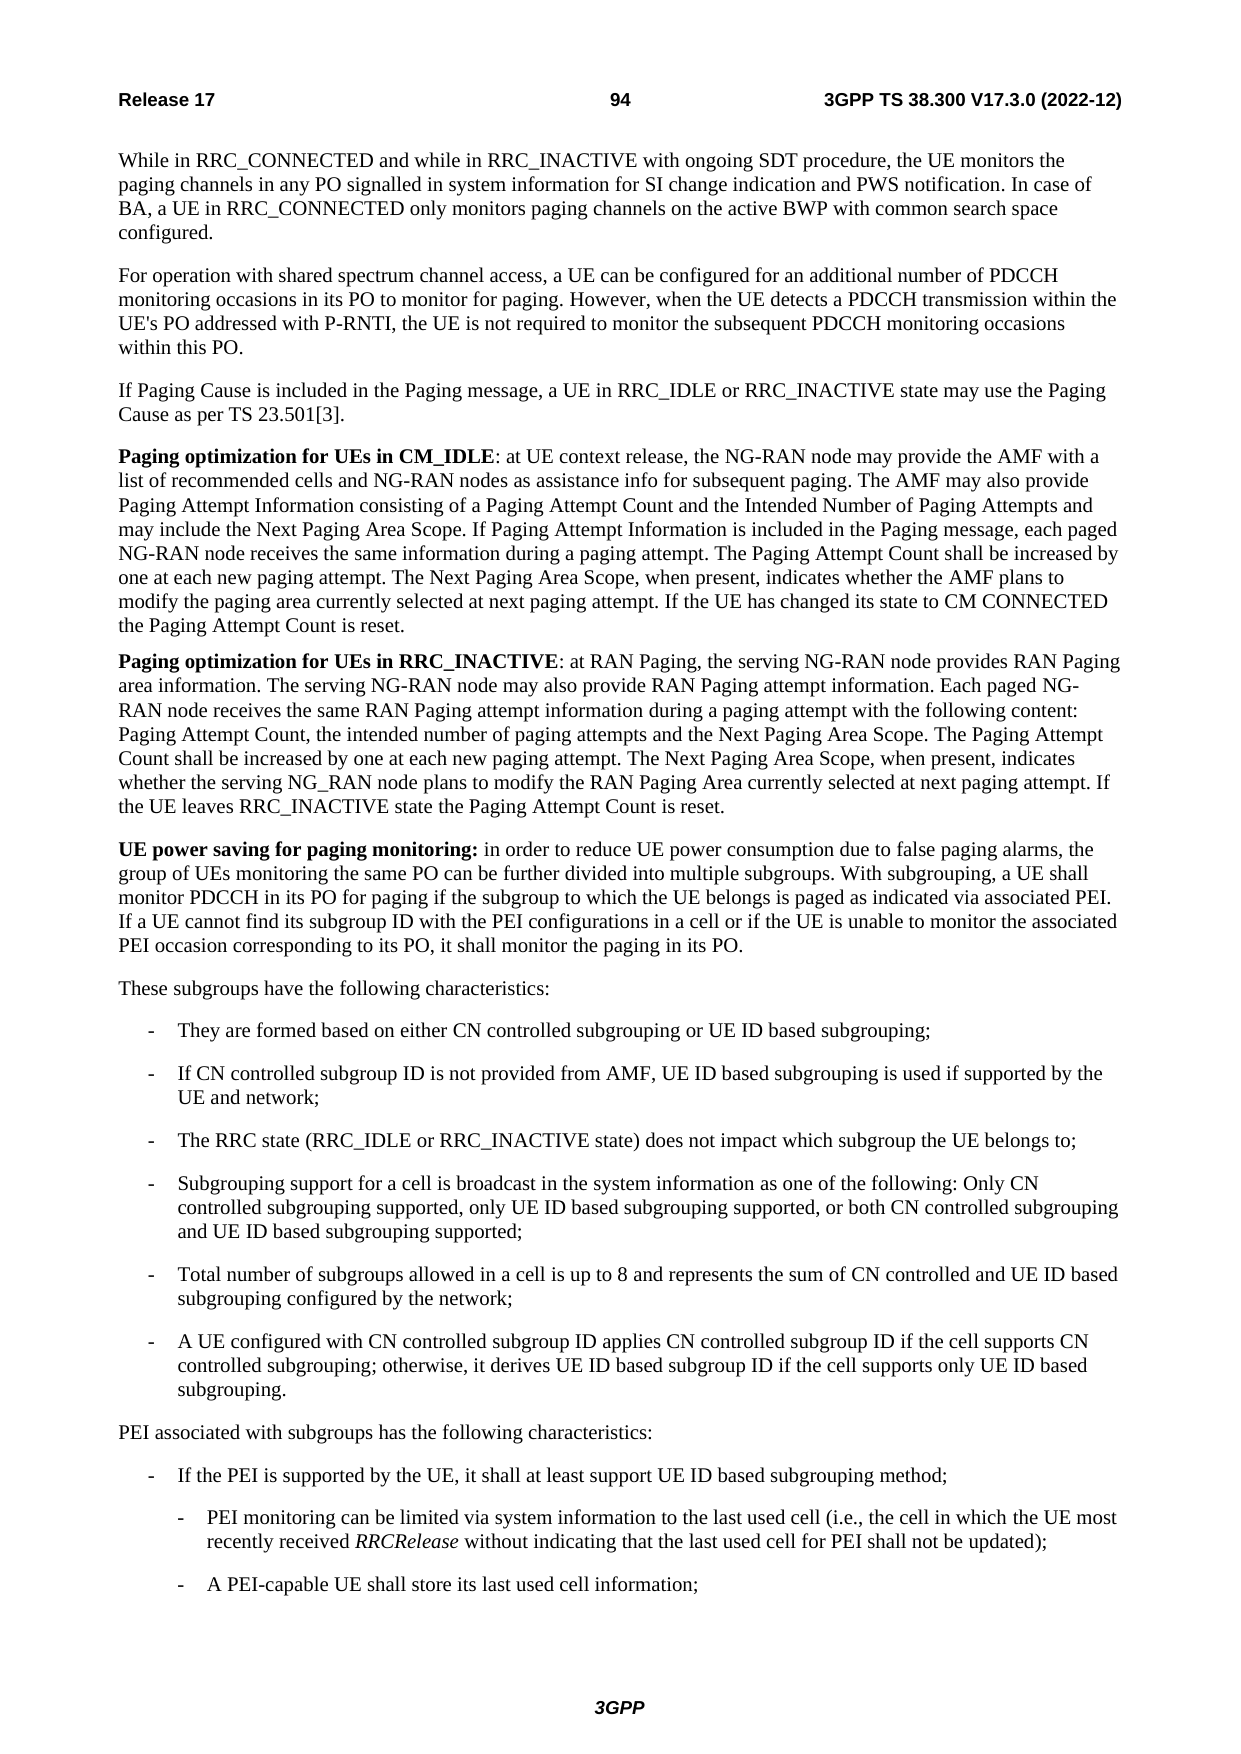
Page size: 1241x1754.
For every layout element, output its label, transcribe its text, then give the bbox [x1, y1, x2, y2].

text - If the PEI is supported by the UE, it shall at least support UE ID based subgrouping method; [148, 1462, 1122, 1487]
text - The RRC state (RRC_IDLE or RRC_INACTIVE state) does not impact which subgroup the UE belongs to; [148, 1128, 1122, 1152]
text - A PEI-capable UE shall store its last used cell information; [177, 1572, 1122, 1596]
text - They are formed based on either CN controlled subgrouping or UE ID based subgrouping; [148, 1018, 1122, 1042]
text - Total number of subgroups allowed in a cell is up to 8 and represents the sum of CN controlled and UE ID based subgrouping configured by the network; [148, 1262, 1122, 1310]
text - PEI monitoring can be limited via system information to the last used cell (i.e., the cell in which the UE most recently received RRCRelease without indicating that the last used cell for PEI shall not be updated); [177, 1505, 1122, 1553]
text Paging optimization for UEs in CM_IDLE: at UE context release, the NG-RAN node may provide the AMF with a list of recommended cells and NG-RAN nodes as assistance info for subsequent paging. The AMF may also provide Paging Attempt Information consisting of a Paging Attempt Count and the Intended Number of Paging Attempts and may include the Next Paging Area Scope. If Paging Attempt Information is included in the Paging message, each paged NG-RAN node receives the same information during a paging attempt. The Paging Attempt Count shall be increased by one at each new paging attempt. The Next Paging Area Scope, when present, indicates whether the AMF plans to modify the paging area currently selected at next paging attempt. If the UE has changed its state to CM CONNECTED the Paging Attempt Count is reset. [118, 444, 1122, 637]
text For operation with shared spectrum channel access, a UE can be configured for an additional number of PDCCH monitoring occasions in its PO to monitor for paging. However, when the UE detects a PDCCH transmission within the UE's PO addressed with P-RNTI, the UE is not required to monitor the subsequent PDCCH monitoring occasions within this PO. [118, 262, 1122, 359]
text - If CN controlled subgroup ID is not provided from AMF, UE ID based subgrouping is used if supported by the UE and network; [148, 1061, 1122, 1109]
text While in RRC_CONNECTED and while in RRC_INACTIVE with ongoing SDT procedure, the UE monitors the paging channels in any PO signalled in system information for SI change indication and PWS notification. In case of BA, a UE in RRC_CONNECTED only monitors paging channels on the active BWP with common search space configured. [118, 147, 1122, 244]
text PEI associated with subgroups has the following characteristics: [118, 1420, 1122, 1444]
text - A UE configured with CN controlled subgroup ID applies CN controlled subgroup ID if the cell supports CN controlled subgrouping; otherwise, it derives UE ID based subgroup ID if the cell supports only UE ID based subgrouping. [148, 1329, 1122, 1401]
text Paging optimization for UEs in RRC_INACTIVE: at RAN Paging, the serving NG-RAN node provides RAN Paging area information. The serving NG-RAN node may also provide RAN Paging attempt information. Each paged NG-RAN node receives the same RAN Paging attempt information during a paging attempt with the following content: Paging Attempt Count, the intended number of paging attempts and the Next Paging Area Scope. The Paging Attempt Count shall be increased by one at each new paging attempt. The Next Paging Area Scope, when present, indicates whether the serving NG_RAN node plans to modify the RAN Paging Area currently selected at next paging attempt. If the UE leaves RRC_INACTIVE state the Paging Attempt Count is reset. [118, 649, 1122, 818]
text These subgroups have the following characteristics: [118, 976, 1122, 1000]
text UE power saving for paging monitoring: in order to reduce UE power consumption due to false paging alarms, the group of UEs monitoring the same PO can be further divided into multiple subgroups. With subgrouping, a UE shall monitor PDCCH in its PO for paging if the subgroup to which the UE belongs is paged as indicated via associated PEI. If a UE cannot find its subgroup ID with the PEI configurations in a cell or if the UE is unable to monitor the associated PEI occasion corresponding to its PO, it shall monitor the paging in its PO. [118, 837, 1122, 957]
text - Subgrouping support for a cell is broadcast in the system information as one of the following: Only CN controlled subgrouping supported, only UE ID based subgrouping supported, or both CN controlled subgrouping and UE ID based subgrouping supported; [148, 1171, 1122, 1243]
text If Paging Cause is included in the Paging message, a UE in RRC_IDLE or RRC_INACTIVE state may use the Paging Cause as per TS 23.501[3]. [118, 377, 1122, 426]
